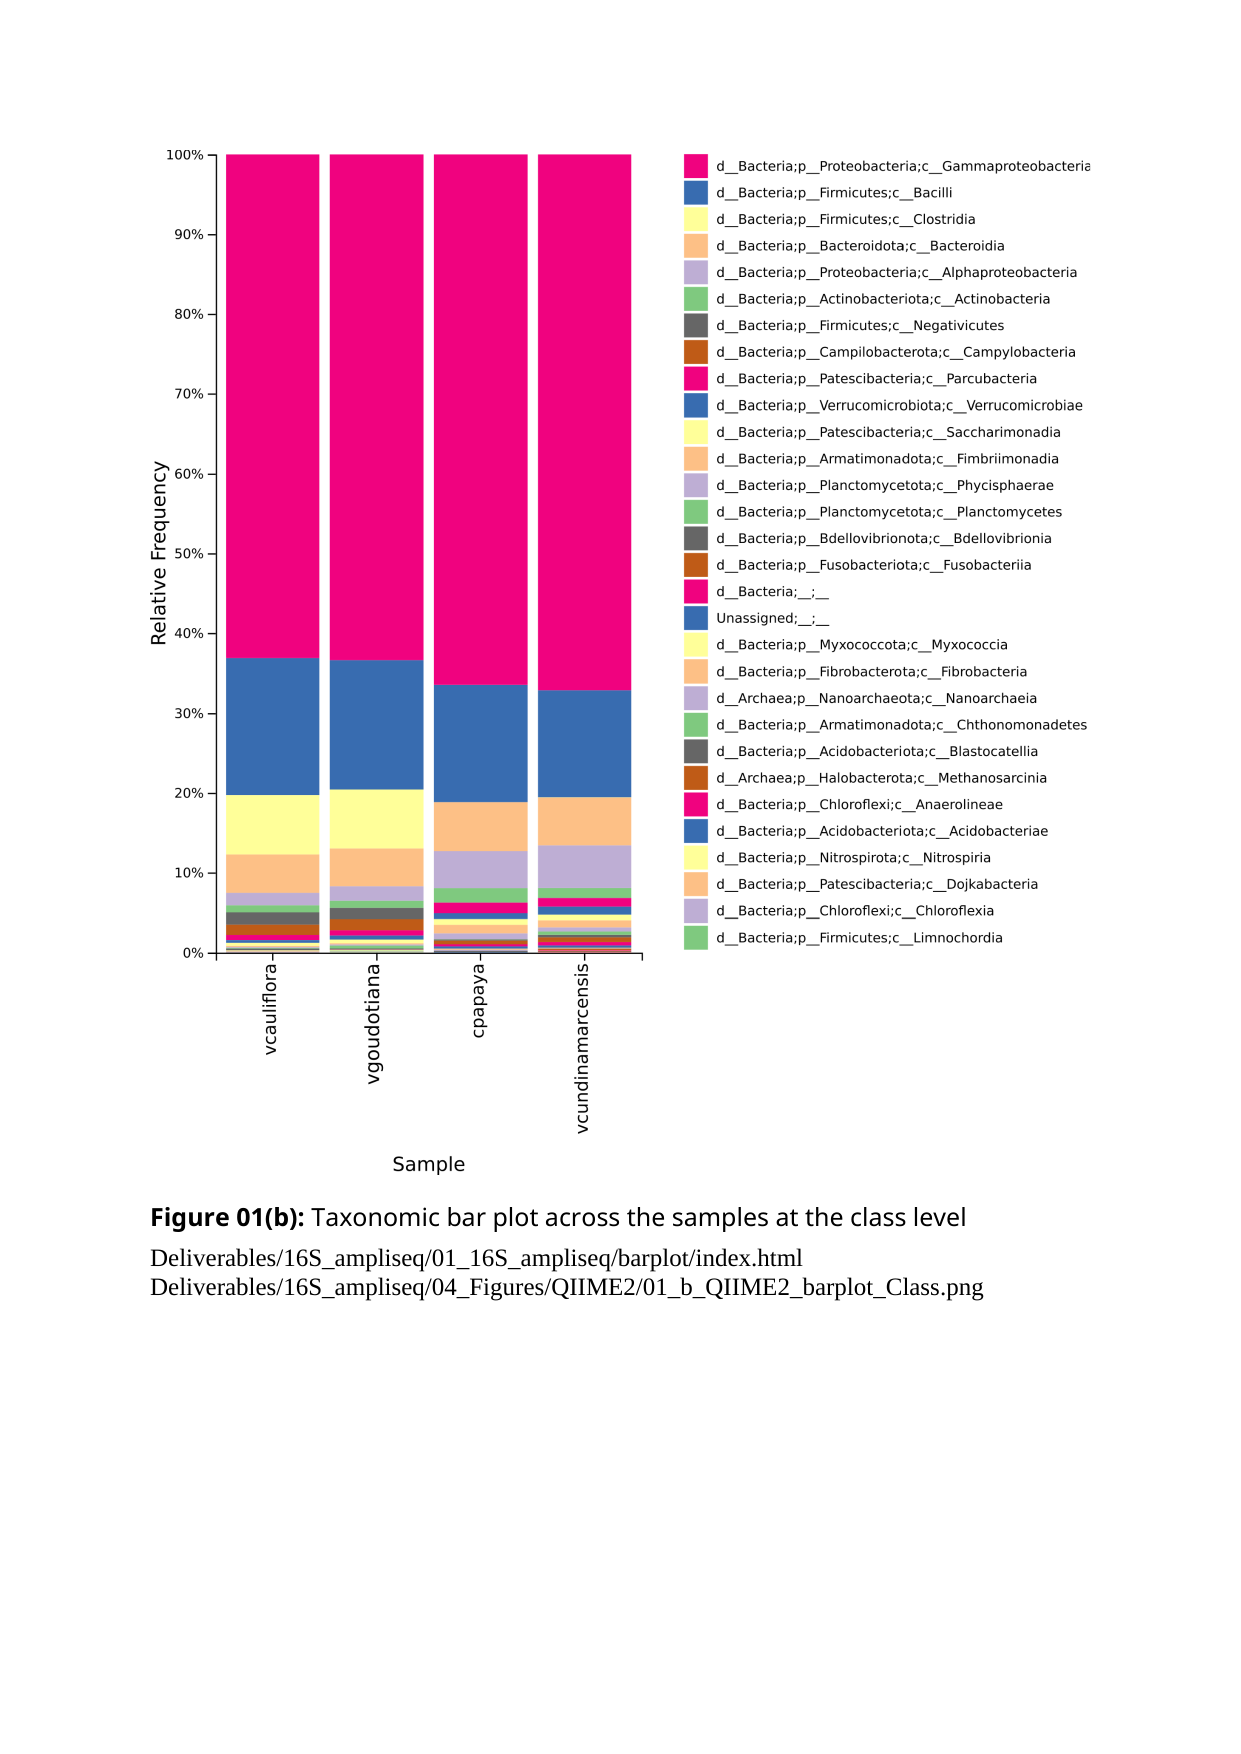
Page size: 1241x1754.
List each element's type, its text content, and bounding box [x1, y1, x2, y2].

subtitle Figure 01(b): Taxonomic bar plot across the samples at the class level [150, 1200, 1090, 1234]
text Deliverables/16S_ampliseq/01_16S_ampliseq/barplot/index.html [150, 1243, 1090, 1272]
text Deliverables/16S_ampliseq/04_Figures/QIIME2/01_b_QIIME2_barplot_Class.png [150, 1272, 1090, 1301]
picture [150, 150, 1091, 1175]
